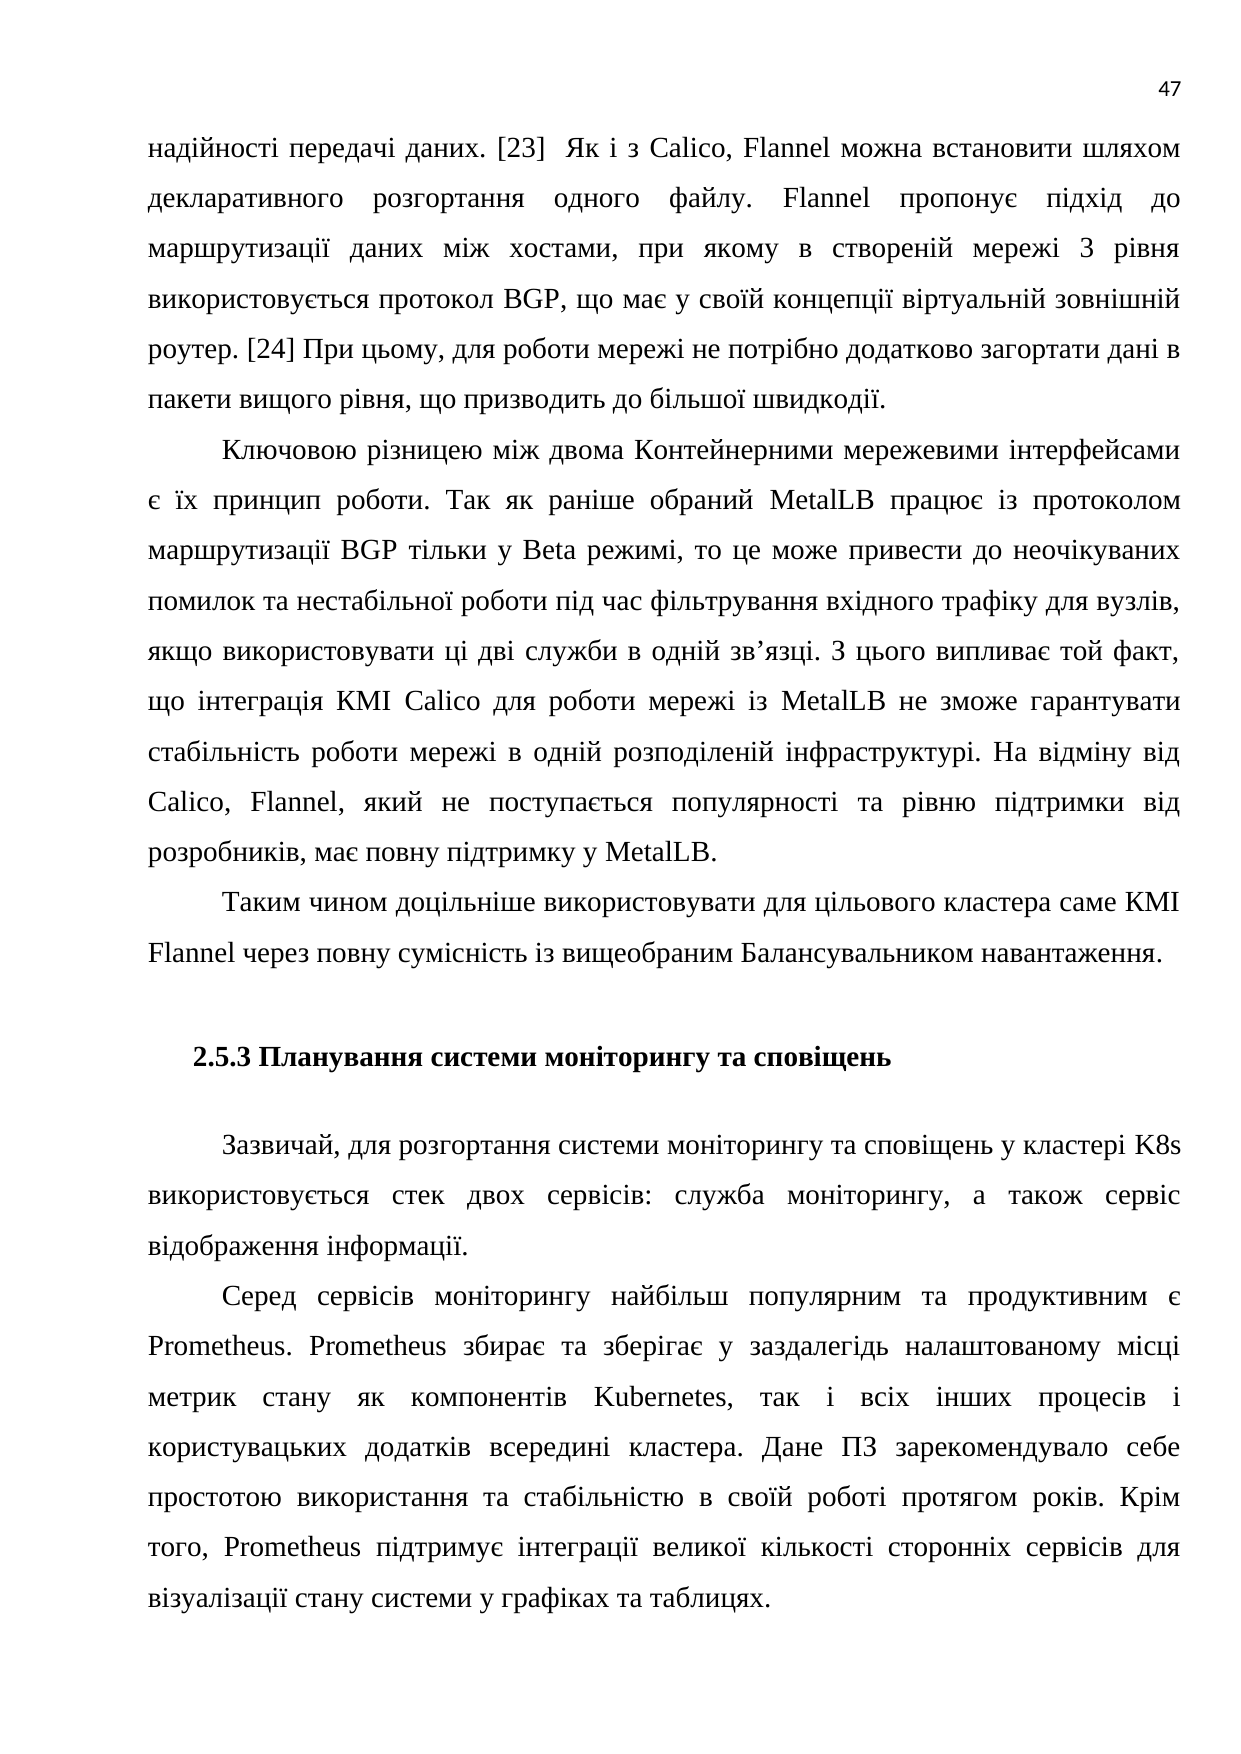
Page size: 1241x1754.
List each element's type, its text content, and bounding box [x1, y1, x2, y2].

text Зазвичай, для розгортання системи моніторингу та сповіщень у кластері K8s використовується стек двох сервісів: служба моніторингу, а також сервіс відображення інформації. [148, 1127, 1181, 1261]
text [148, 130, 1181, 415]
text Ключовою різницею між двома Контейнерними мережевими інтерфейсами є їх принцип роботи. Так як раніше обраний MetalLB працює із протоколом маршрутизації BGP тільки у Beta режимі, то це може привести до неочікуваних помилок та нестабільної роботи під час фільтрування вхідного трафіку для вузлів, якщо використовувати ці дві служби в одній зв’язці. З цього випливає той факт, що інтеграція КМІ Calico для роботи мережі із MetalLB не зможе гарантувати стабільність роботи мережі в одній розподіленій інфраструктурі. На відміну від Calico, Flannel, який не поступається популярності та рівню підтримки від розробників, має повну підтримку у MetalLB. [148, 432, 1181, 868]
text Таким чином доцільніше використовувати для цільового кластера саме КМІ Flannel через повну сумісність із вищеобраним Балансувальником навантаження. [148, 884, 1181, 968]
text Серед сервісів моніторингу найбільш популярним та продуктивним є Prometheus. Prometheus збирає та зберігає у заздалегідь налаштованому місці метрик стану як компонентів Kubernetes, так і всіх інших процесів і користувацьких додатків всередині кластера. Дане ПЗ зарекомендувало себе простотою використання та стабільністю в своїй роботі протягом років. Крім того, Prometheus підтримує інтеграції великої кількості сторонніх сервісів для візуалізації стану системи у графіках та таблицях. [148, 1278, 1181, 1613]
subtitle Планування системи моніторингу та сповіщень [193, 1039, 1181, 1073]
